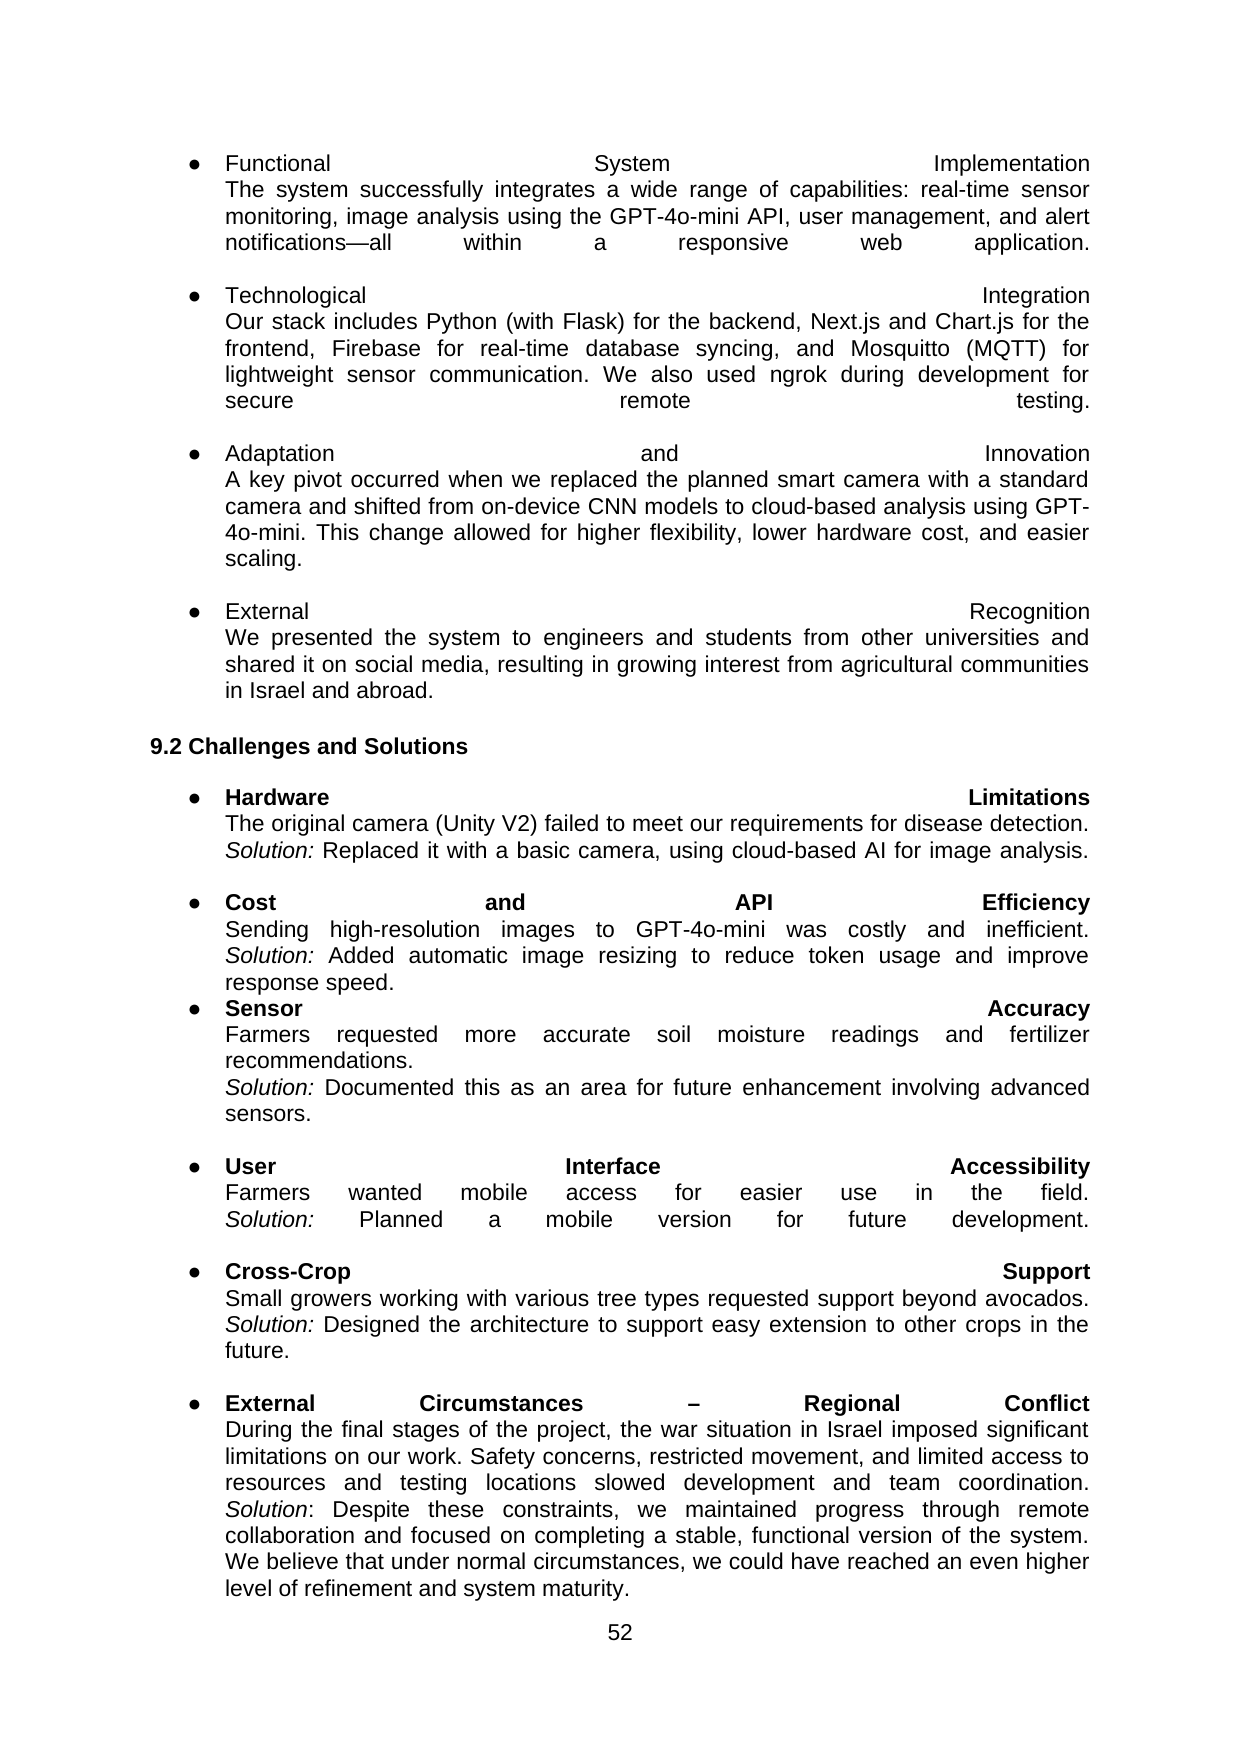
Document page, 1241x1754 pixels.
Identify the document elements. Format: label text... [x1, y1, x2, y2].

list Functional System Implementation The system successfully integrates a wide range of capabilities: real-time sensor monitoring, image analysis using the GPT-4o-mini API, user management, and alert notifications—all within a responsive web application. [187, 150, 1090, 282]
subtitle 9.2 Challenges and Solutions [150, 733, 1090, 759]
list User Interface Accessibility Farmers wanted mobile access for easier use in the field. Solution: Planned a mobile version for future development. [187, 1153, 1090, 1258]
list Cost and API Efficiency Sending high-resolution images to GPT-4o-mini was costly and inefficient. Solution: Added automatic image resizing to reduce token usage and improve response speed. [187, 889, 1090, 995]
list Cross-Crop Support Small growers working with various tree types requested support beyond avocados. Solution: Designed the architecture to support easy extension to other crops in the future. [187, 1258, 1090, 1390]
list Technological Integration Our stack includes Python (with Flask) for the backend, Next.js and Chart.js for the frontend, Firebase for real-time database syncing, and Mosquitto (MQTT) for lightweight sensor communication. We also used ngrok during development for secure remote testing. [187, 282, 1090, 440]
list External Recognition We presented the system to engineers and students from other universities and shared it on social media, resulting in growing interest from agricultural communities in Israel and abroad. [187, 598, 1090, 703]
list Adaptation and Innovation A key pivot occurred when we replaced the planned smart camera with a standard camera and shifted from on-device CNN models to cloud-based analysis using GPT-4o-mini. This change allowed for higher flexibility, lower hardware cost, and easier scaling. [187, 440, 1090, 598]
list Hardware Limitations The original camera (Unity V2) failed to meet our requirements for disease detection. Solution: Replaced it with a basic camera, using cloud-based AI for image analysis. [187, 784, 1090, 889]
list Sensor Accuracy Farmers requested more accurate soil moisture readings and fertilizer recommendations. Solution: Documented this as an area for future enhancement involving advanced sensors. [187, 995, 1090, 1153]
list External Circumstances – Regional Conflict During the final stages of the project, the war situation in Israel imposed significant limitations on our work. Safety concerns, restricted movement, and limited access to resources and testing locations slowed development and team coordination. Solution: Despite these constraints, we maintained progress through remote collaboration and focused on completing a stable, functional version of the system. We believe that under normal circumstances, we could have reached an even higher level of refinement and system maturity. [187, 1390, 1090, 1601]
